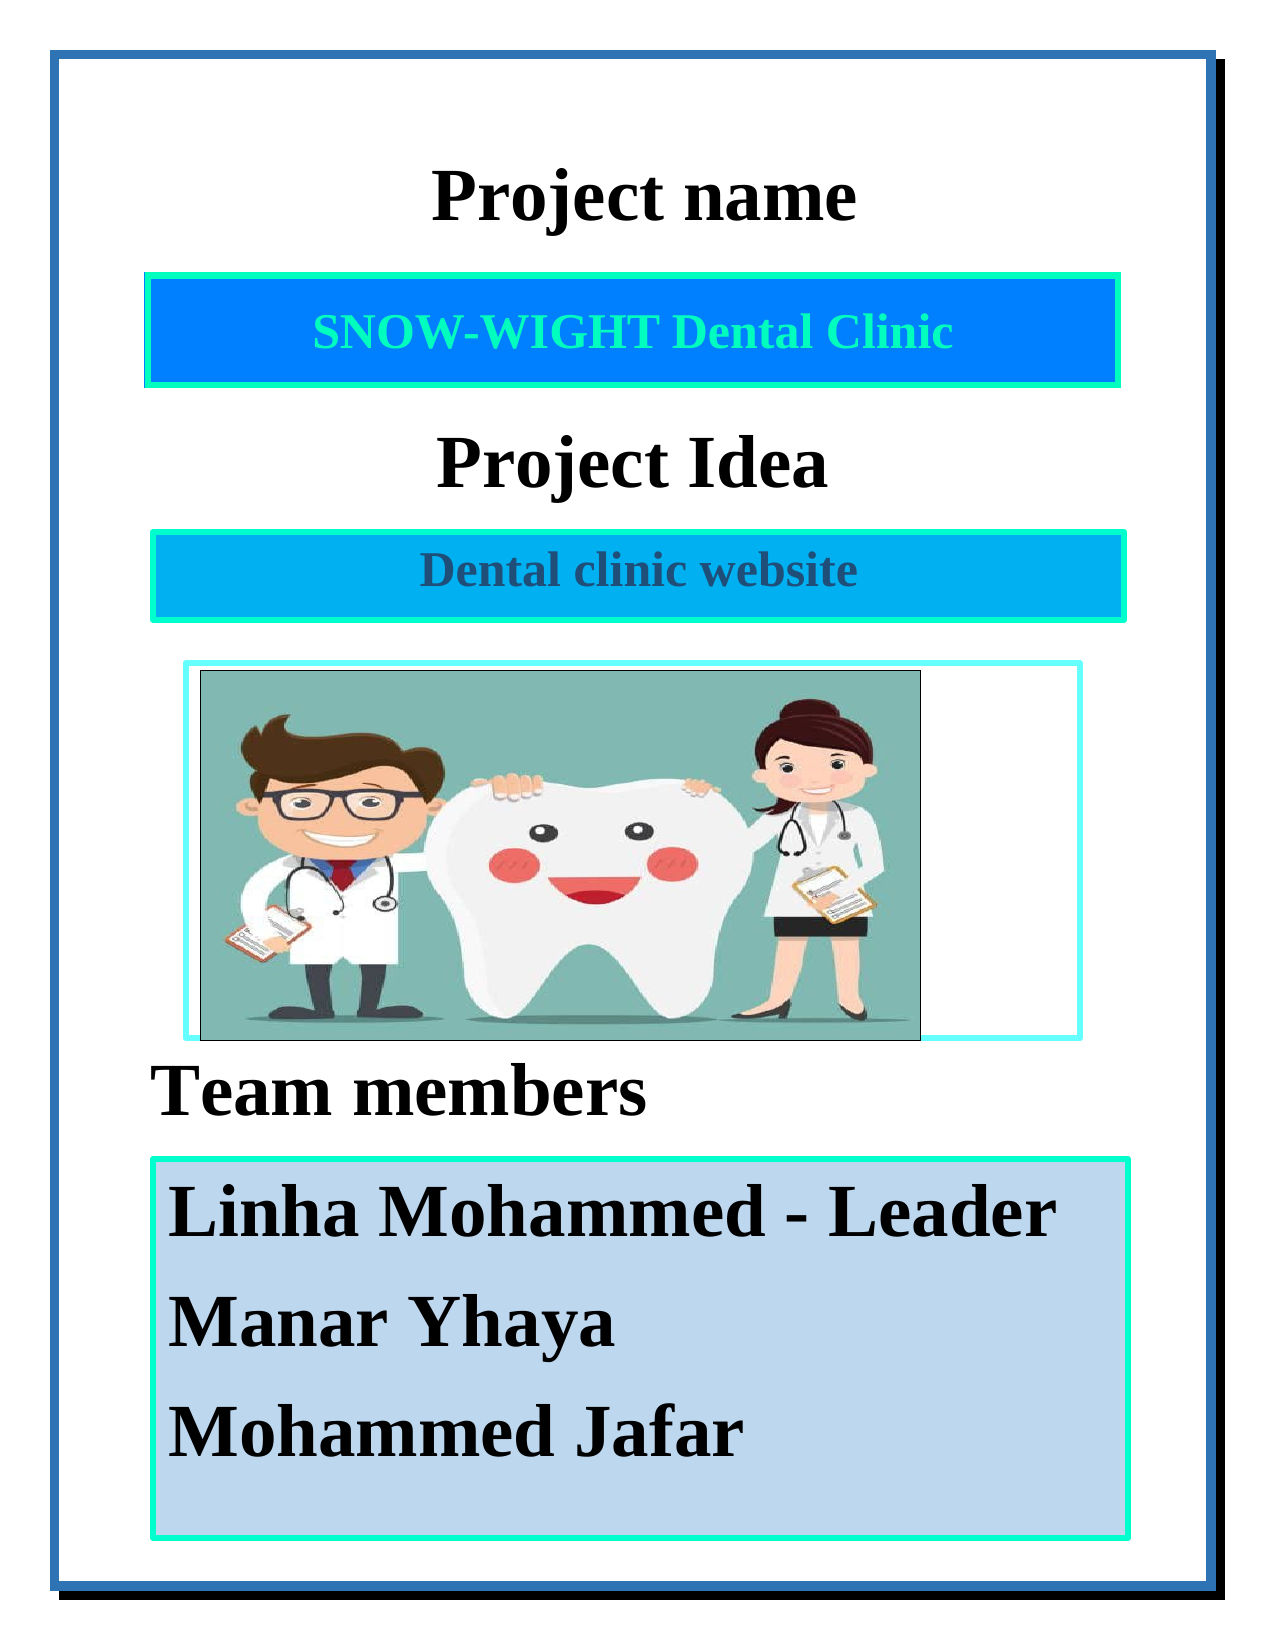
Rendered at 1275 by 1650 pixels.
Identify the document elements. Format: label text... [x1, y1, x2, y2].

text SNOW-WIGHT Dental Clinic [151, 279, 1115, 382]
picture [201, 671, 920, 1040]
text Project Idea [150, 417, 1116, 503]
text Team members [150, 1045, 1116, 1131]
text Project name [150, 150, 1116, 236]
